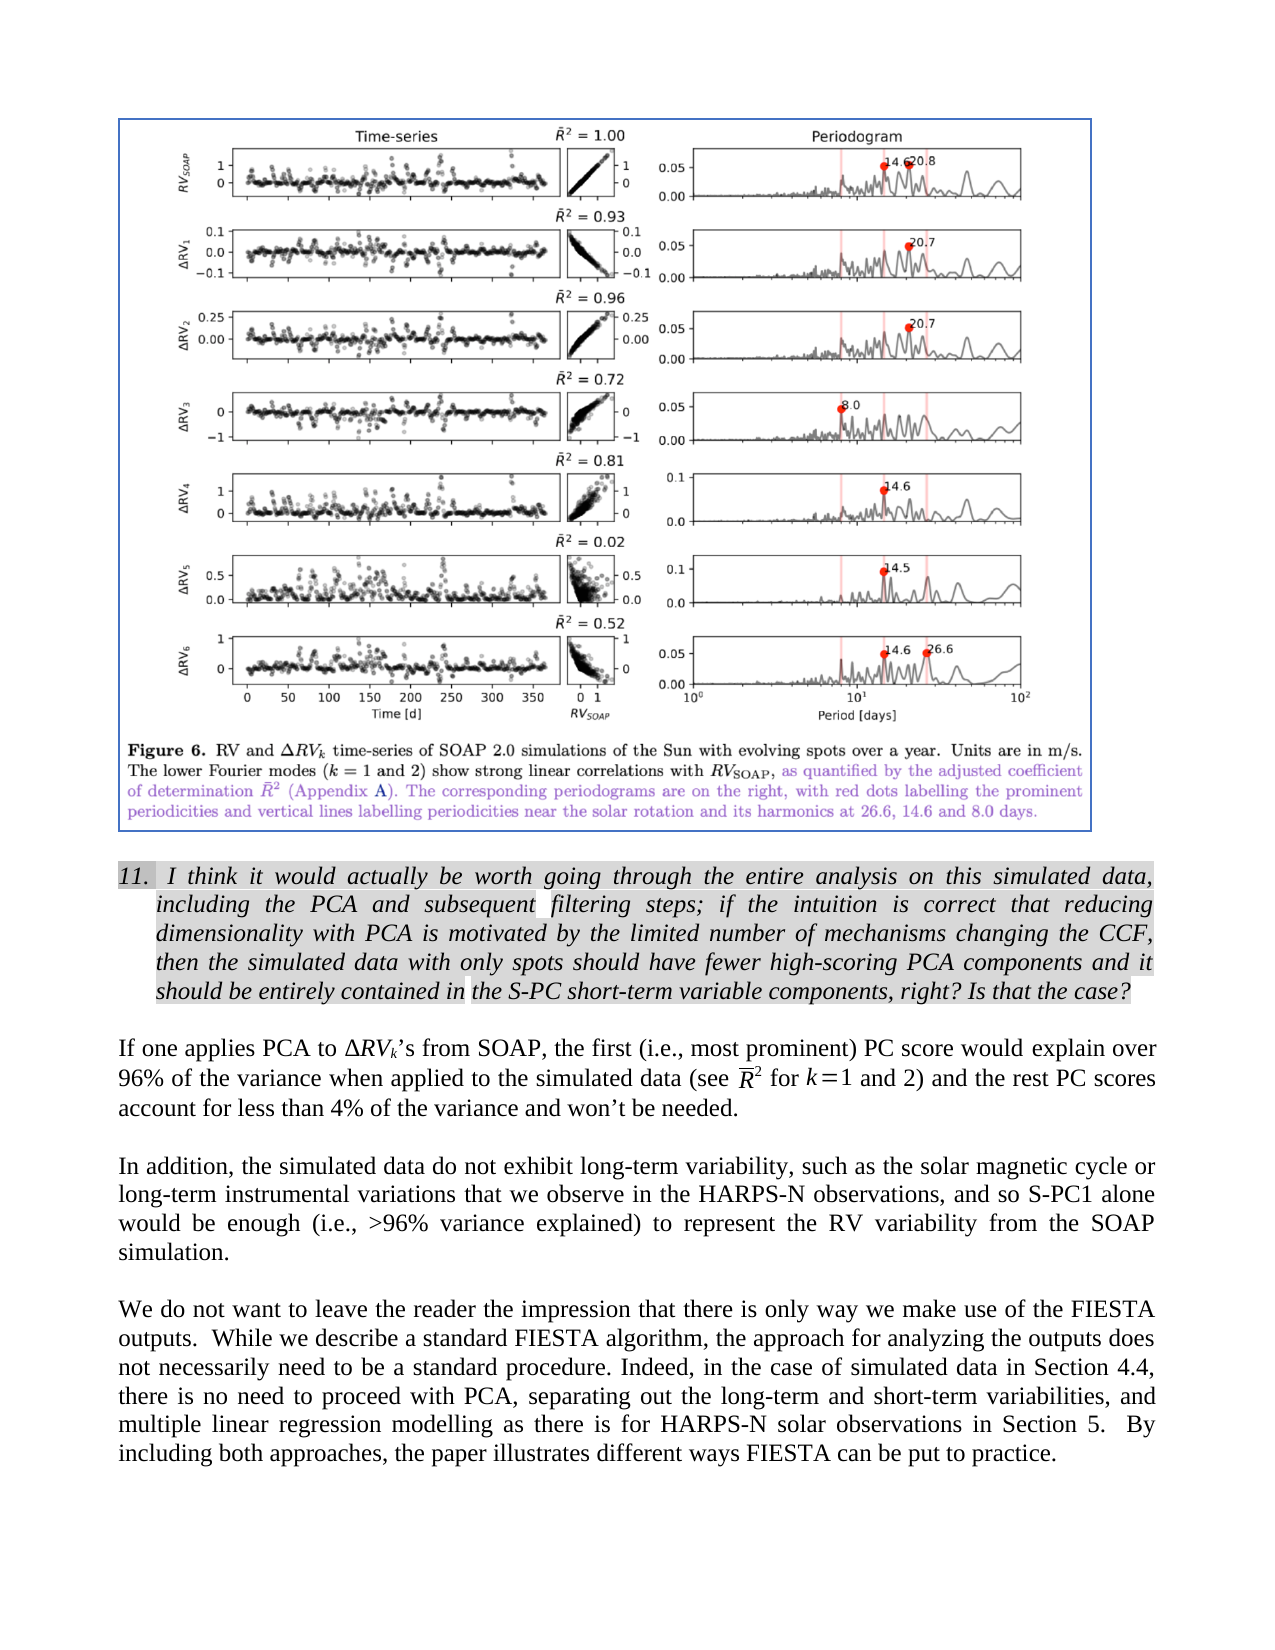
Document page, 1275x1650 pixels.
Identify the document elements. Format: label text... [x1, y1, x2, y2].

picture [120, 120, 1090, 830]
list I think it would actually be worth going through the entire analysis on this simulated data, including the PCA and subsequent filtering steps; if the intuition is correct that reducing dimensionality with PCA is motivated by the limited number of mechanisms changing the CCF, then the simulated data with only spots should have fewer high-scoring PCA components and it should be entirely contained in the S-PC short-term variable components, right? Is that the case? [118, 861, 1157, 1004]
text We do not want to leave the reader the impression that there is only way we make use of the FIESTA outputs. While we describe a standard FIESTA algorithm, the approach for analyzing the outputs does not necessarily need to be a standard procedure. Indeed, in the case of simulated data in Section 4.4, there is no need to proceed with PCA, separating out the long-term and short-term variabilities, and multiple linear regression modelling as there is for HARPS-N solar observations in Section 5. By including both approaches, the paper illustrates different ways FIESTA can be put to practice. [118, 1294, 1157, 1467]
text In addition, the simulated data do not exhibit long-term variability, such as the solar magnetic cycle or long-term instrumental variations that we observe in the HARPS-N observations, and so S-PC1 alone would be enough (i.e., >96% variance explained) to represent the RV variability from the SOAP simulation. [118, 1151, 1157, 1266]
text If one applies PCA to ∆RVk’s from SOAP, the first (i.e., most prominent) PC score would explain over 96% of the variance when applied to the simulated data (see for and 2) and the rest PC scores account for less than 4% of the variance and won’t be needed. [118, 1033, 1157, 1122]
